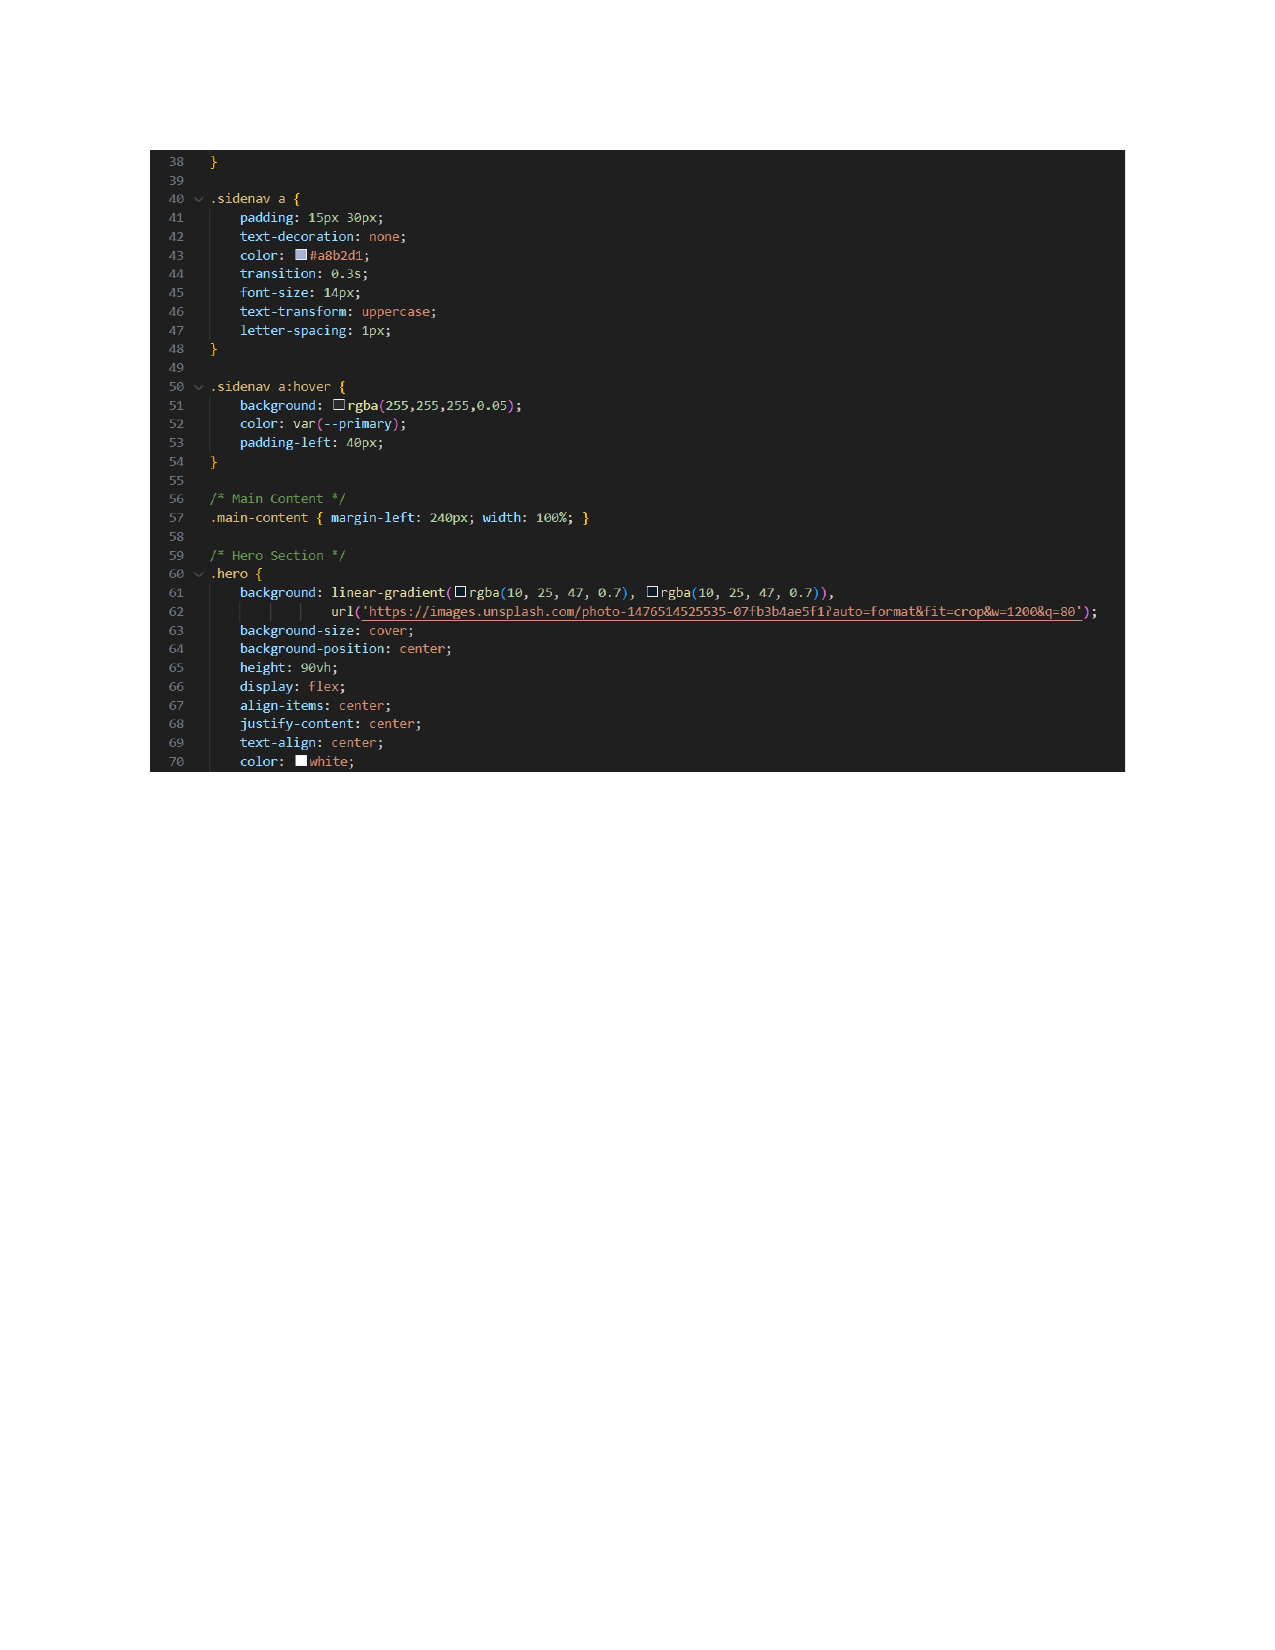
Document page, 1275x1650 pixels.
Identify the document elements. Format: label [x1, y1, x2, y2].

picture [150, 150, 1125, 772]
